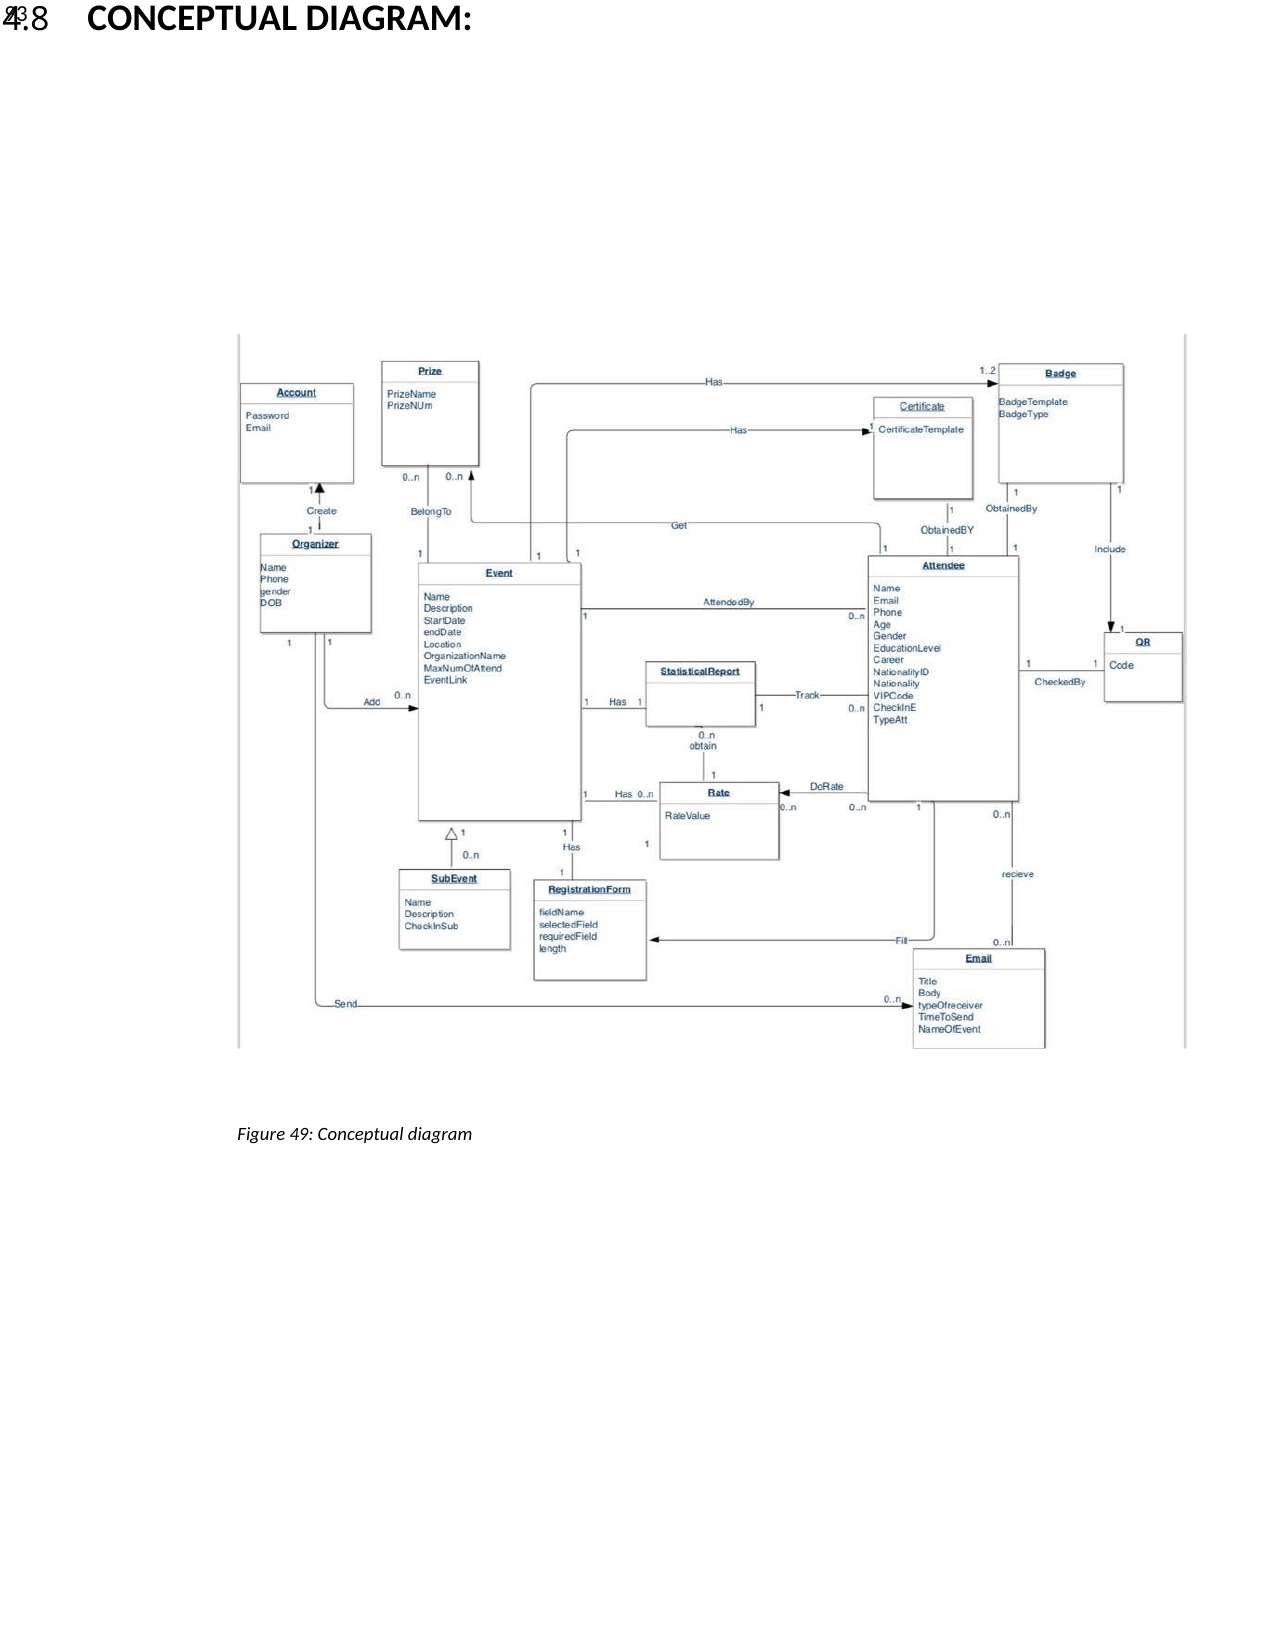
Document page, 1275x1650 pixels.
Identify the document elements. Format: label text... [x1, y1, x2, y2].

text Figure 49: Conceptual diagram [237, 1122, 1198, 1145]
picture [237, 334, 1187, 1049]
